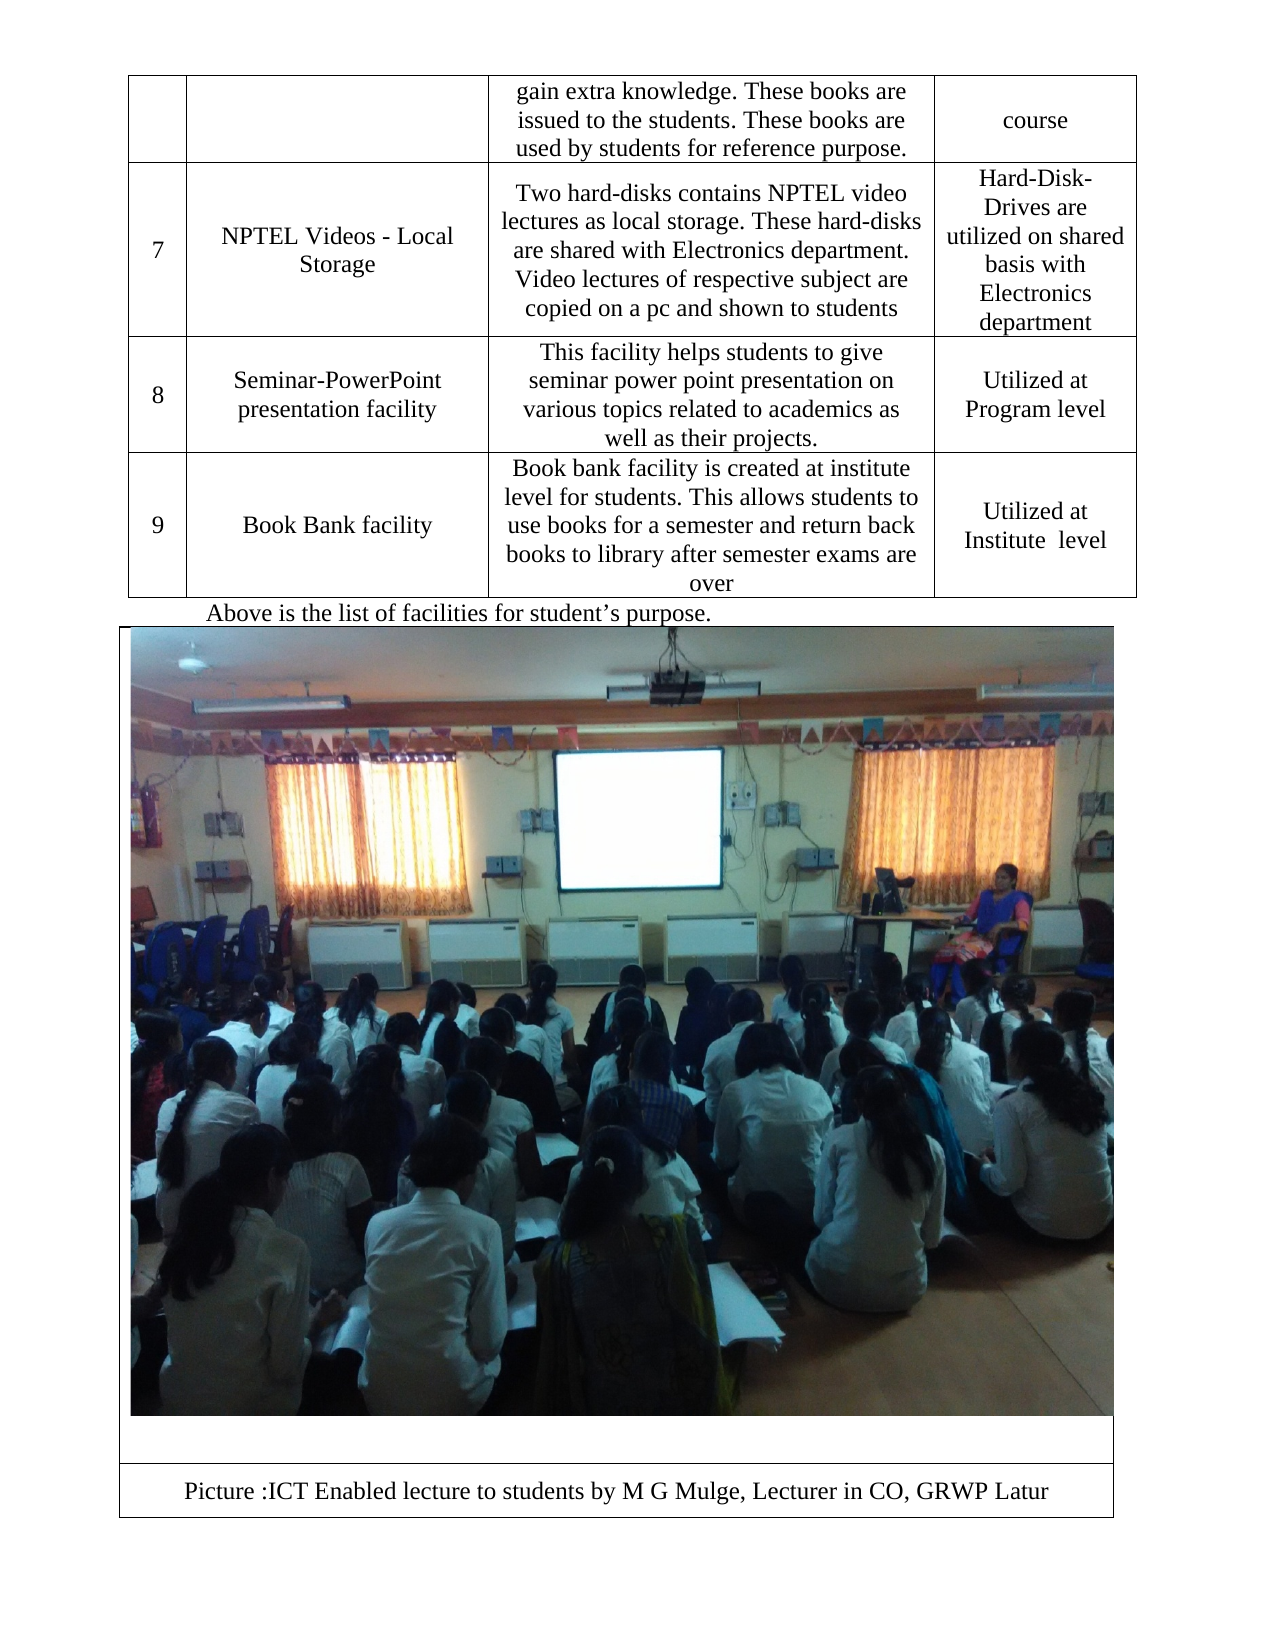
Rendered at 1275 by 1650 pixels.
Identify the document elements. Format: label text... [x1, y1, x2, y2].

table_header [120, 628, 1113, 1463]
text Above is the list of facilities for student’s purpose. [206, 598, 1125, 626]
table_cell 8 [129, 337, 186, 452]
table_cell NPTEL Videos - Local Storage [187, 163, 488, 336]
table_cell 7 [129, 163, 186, 336]
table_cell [935, 76, 1136, 162]
table_cell Utilized at Institute level [935, 453, 1136, 597]
table_cell Seminar-PowerPoint presentation facility [187, 337, 488, 452]
table_cell This facility helps students to give seminar power point presentation on various topics related to academics as well as their projects. [489, 337, 934, 452]
table_cell Picture :ICT Enabled lecture to students by M G Mulge, Lecturer in CO, GRWP Latur [120, 1464, 1113, 1517]
table_cell Two hard-disks contains NPTEL video lectures as local storage. These hard-disks are shared with Electronics department. Video lectures of respective subject are copied on a pc and shown to students [489, 163, 934, 336]
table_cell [187, 76, 488, 162]
table_cell 6 [129, 76, 186, 162]
table_cell Hard-Disk-Drives are utilized on shared basis with Electronics department [935, 163, 1136, 336]
table_cell Book bank facility is created at institute level for students. This allows students to use books for a semester and return back books to library after semester exams are over [489, 453, 934, 597]
table_cell Utilized at Program level [935, 337, 1136, 452]
table_cell 9 [129, 453, 186, 597]
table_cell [489, 76, 934, 162]
table_cell Book Bank facility [187, 453, 488, 597]
picture [130, 627, 1114, 1416]
